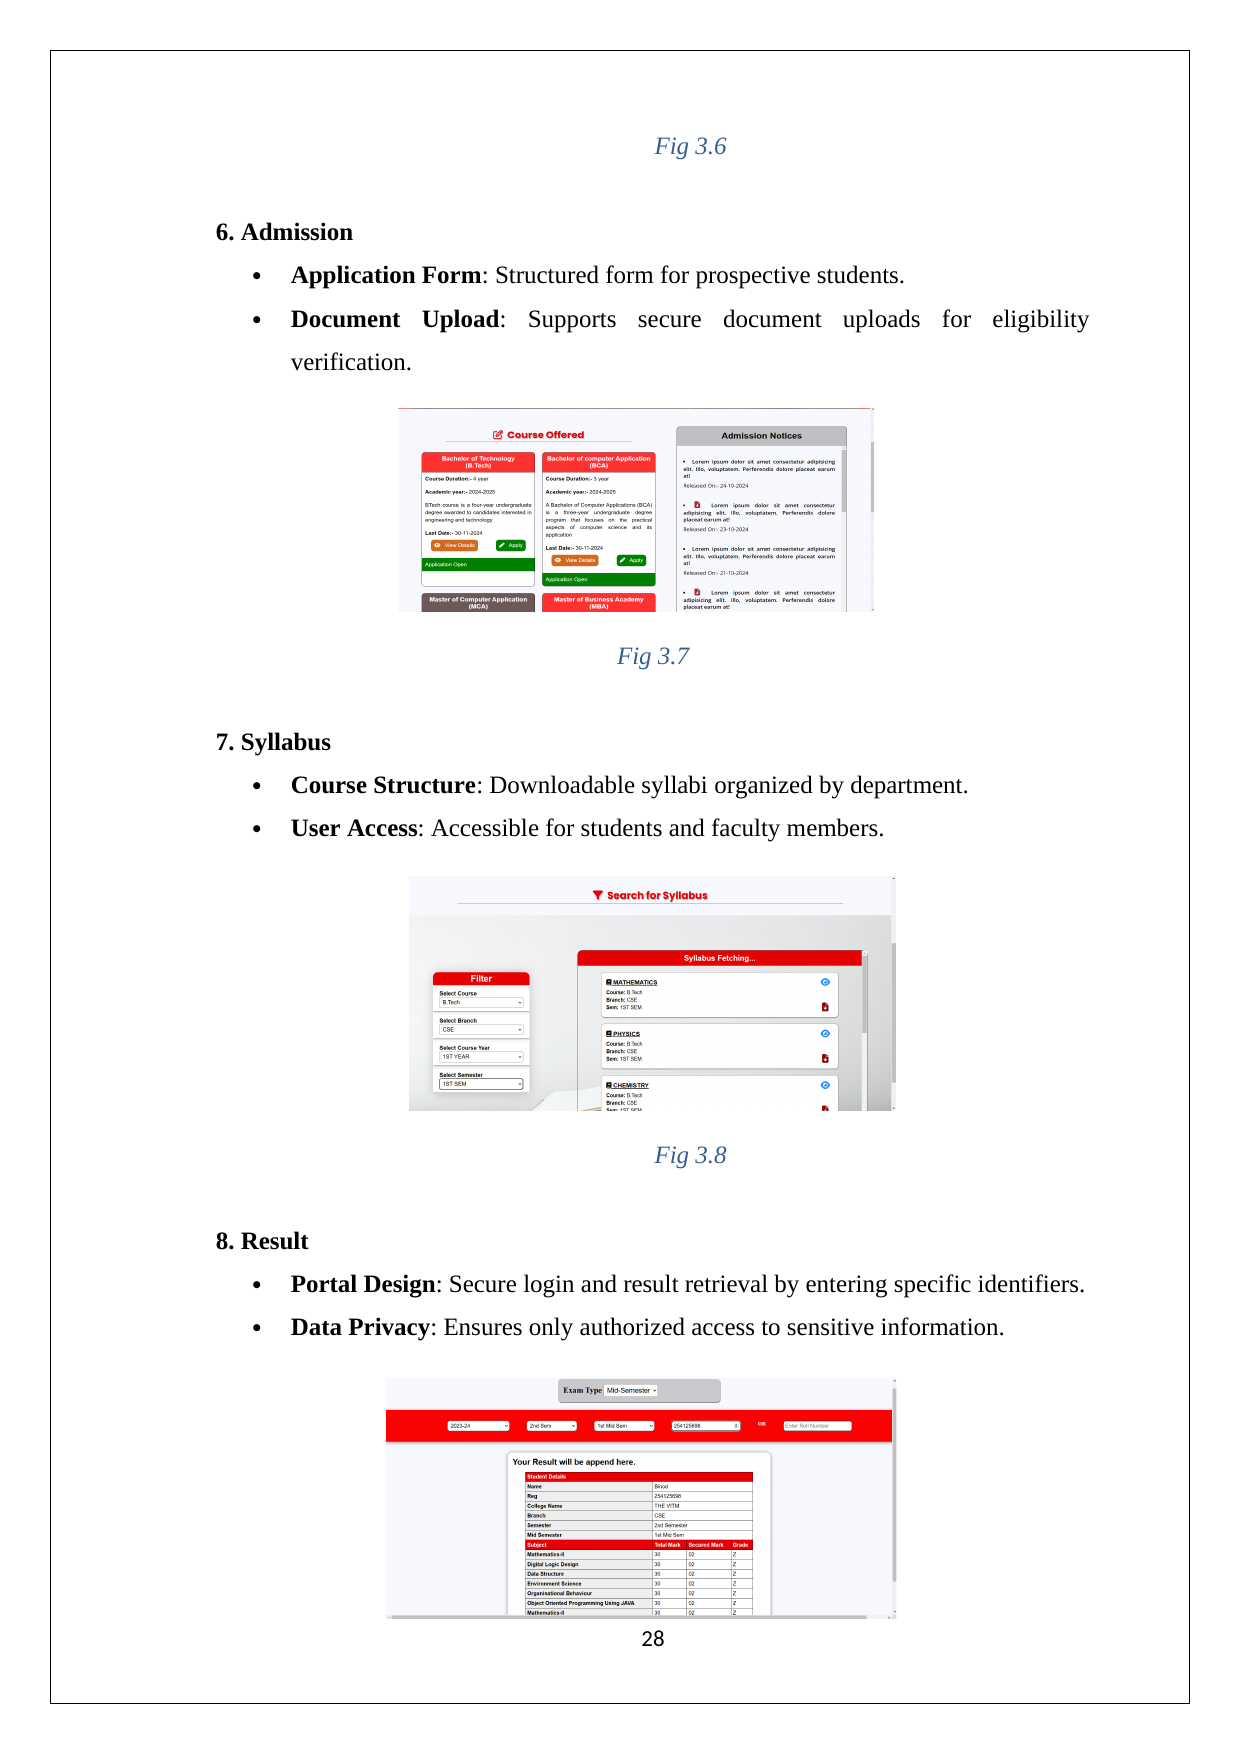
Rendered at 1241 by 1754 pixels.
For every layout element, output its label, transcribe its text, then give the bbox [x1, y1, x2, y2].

text 8. Result [216, 1226, 1090, 1255]
picture [386, 1378, 897, 1619]
list Fig 3.6 [291, 131, 1090, 160]
picture [409, 876, 896, 1111]
list Portal Design: Secure login and result retrieval by entering specific identifiers. [253, 1269, 1090, 1298]
list Application Form: Structured form for prospective students. [253, 261, 1090, 289]
text 7. Syllabus [216, 727, 1090, 756]
list User Access: Accessible for students and faculty members. [253, 813, 1090, 842]
picture [398, 408, 875, 612]
list Course Structure: Downloadable syllabi organized by department. [253, 770, 1090, 799]
text 6. Admission [216, 217, 1090, 246]
list Document Upload: Supports secure document uploads for eligibility verification. [253, 304, 1090, 376]
list Data Privacy: Ensures only authorized access to sensitive information. [253, 1312, 1090, 1341]
